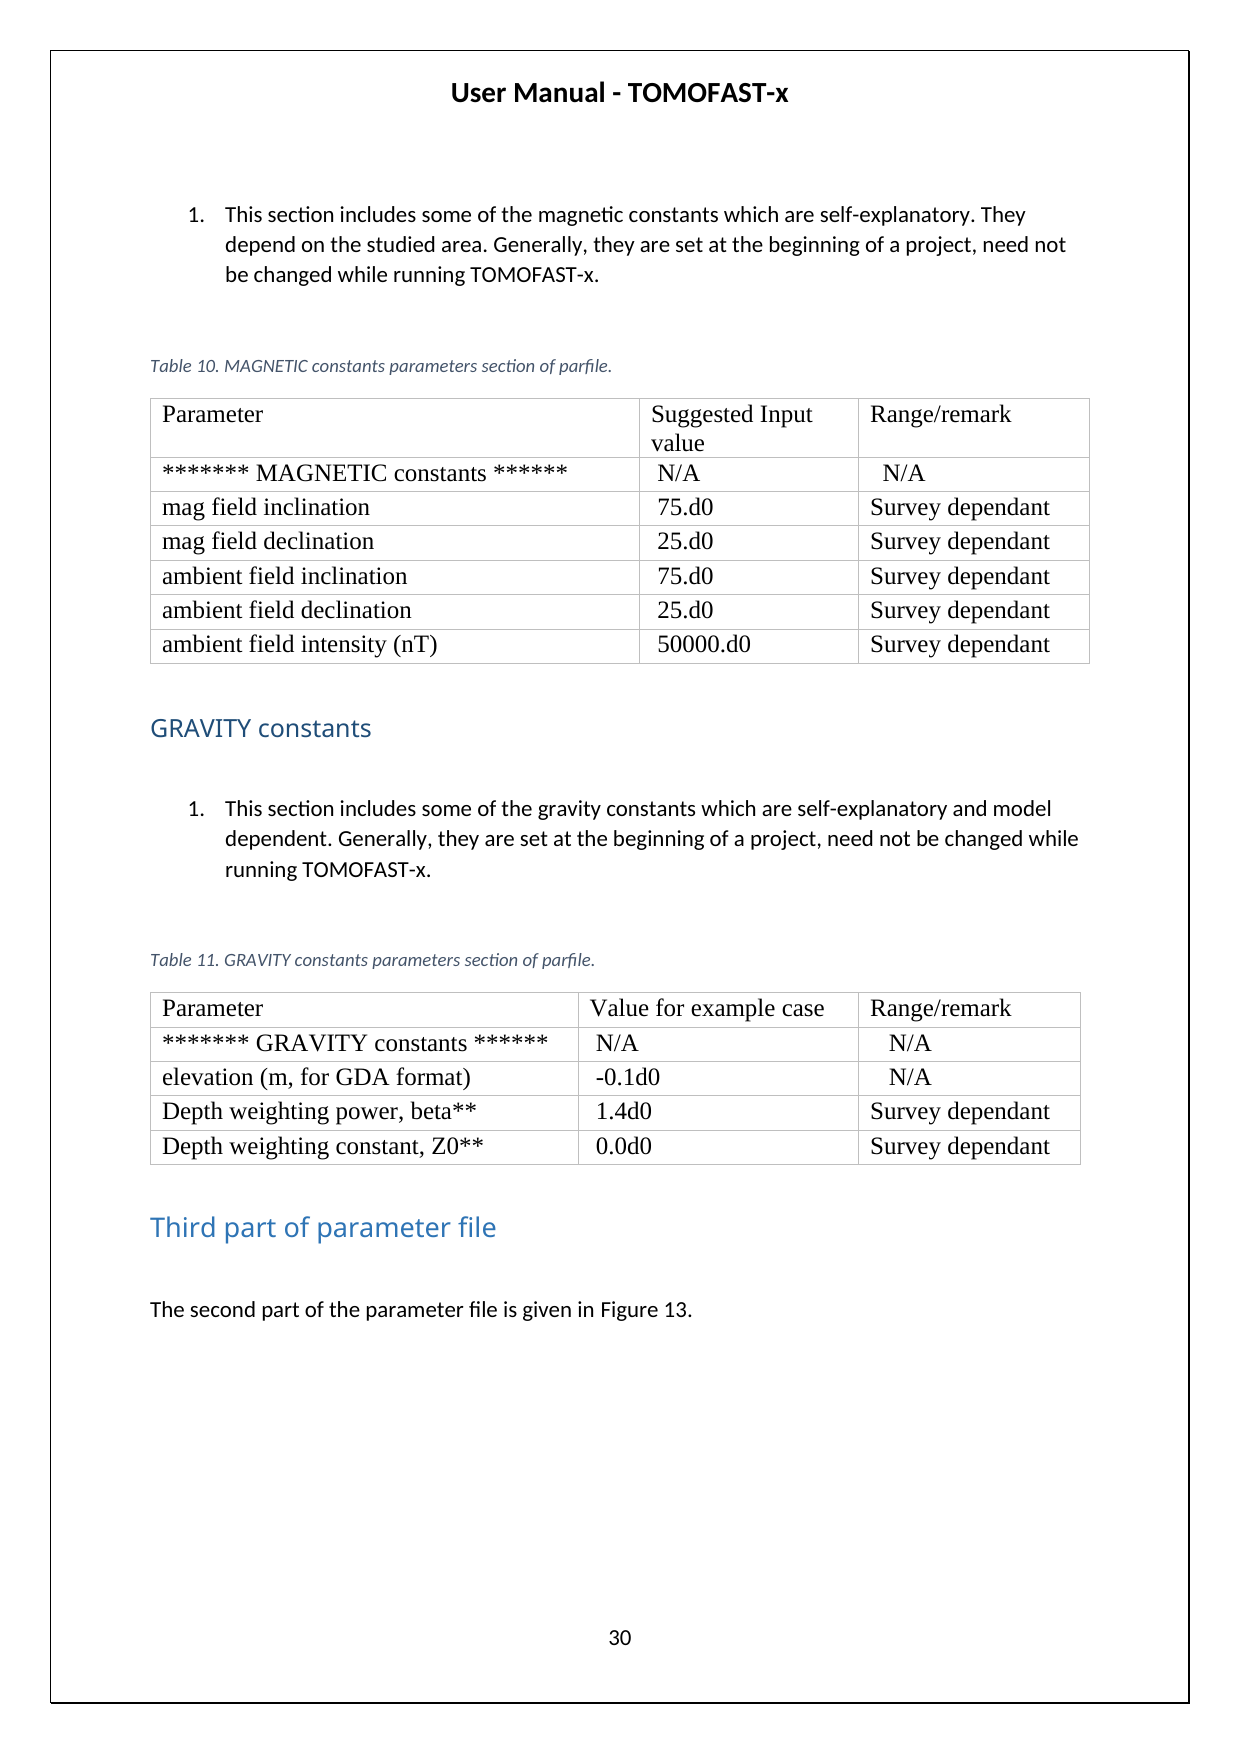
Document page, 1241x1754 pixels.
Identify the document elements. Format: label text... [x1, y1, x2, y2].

table_cell [859, 1131, 1080, 1164]
table_cell [859, 561, 1089, 594]
table_cell [151, 1062, 578, 1095]
table_header [151, 399, 639, 457]
table_cell [151, 1096, 578, 1130]
table_cell [151, 630, 639, 663]
table_header [859, 993, 1080, 1027]
list This section includes some of the magnetic constants which are self-explanatory. Generally, they are not be changed while running TOMOFAST-x. [187, 200, 1089, 288]
table_cell [579, 1131, 858, 1164]
table_cell [579, 1028, 858, 1061]
table_cell [859, 526, 1089, 560]
table_cell [859, 1096, 1080, 1130]
table_cell [859, 630, 1089, 663]
table_cell [640, 458, 858, 491]
table_cell [579, 1096, 858, 1130]
table_cell [640, 526, 858, 560]
table_cell [859, 1028, 1080, 1061]
table_header [640, 399, 858, 457]
table_cell [640, 561, 858, 594]
table_header [859, 399, 1089, 457]
table_cell [151, 492, 639, 525]
table_header [151, 993, 578, 1027]
table_cell [151, 595, 639, 628]
table_cell [151, 1131, 578, 1164]
table_cell [640, 630, 858, 663]
table_cell [151, 458, 639, 491]
list This section includes some of the gravity constants which are self-explanatory and model dependent. Generally, they are not be changed while running TOMOFAST-x. [187, 794, 1089, 883]
table_cell [640, 595, 858, 628]
table_header [579, 993, 858, 1027]
table_cell [859, 458, 1089, 491]
table_cell [151, 526, 639, 560]
table_cell [859, 1062, 1080, 1095]
table_cell [151, 1028, 578, 1061]
table_cell [151, 561, 639, 594]
table_cell [640, 492, 858, 525]
table_cell [859, 492, 1089, 525]
table_cell [859, 595, 1089, 628]
subtitle GRAVITY constants [150, 711, 1089, 745]
table_cell [579, 1062, 858, 1095]
